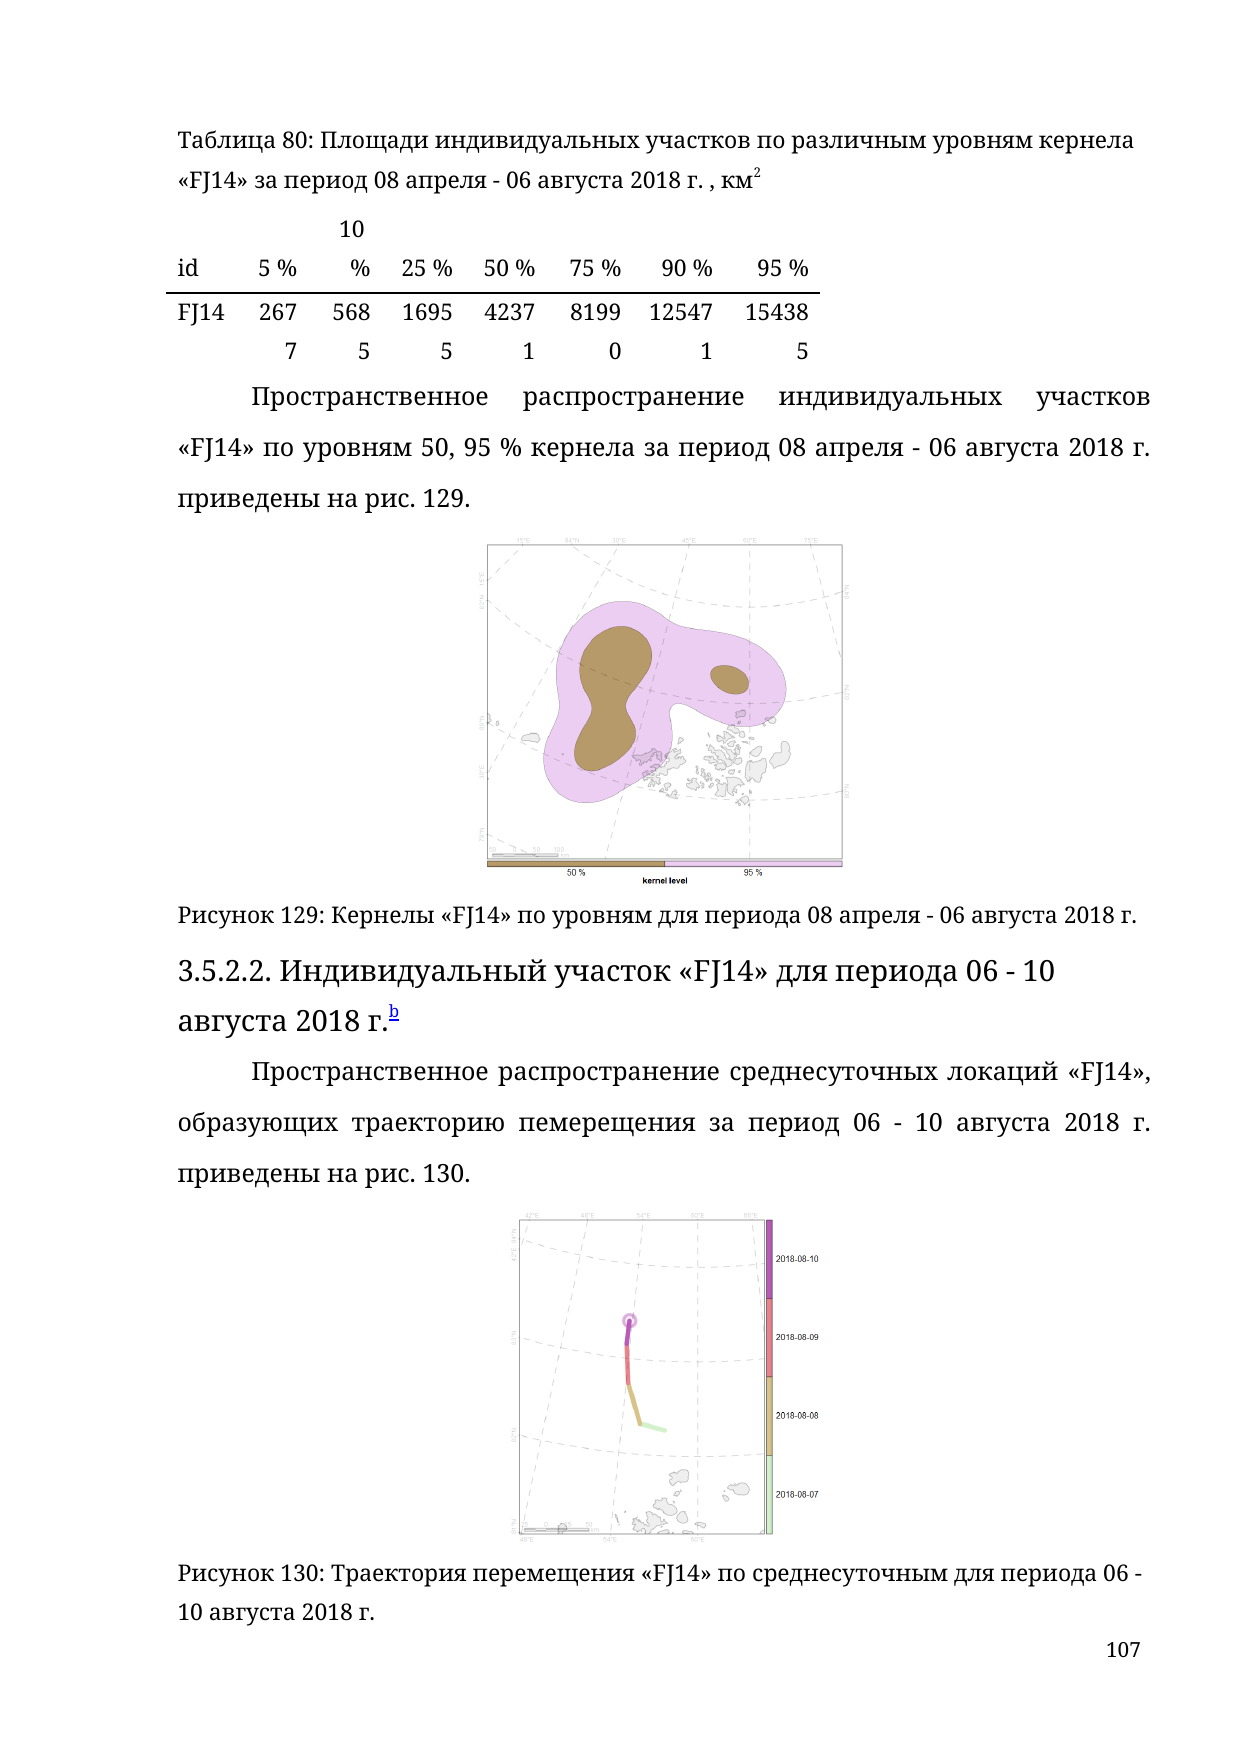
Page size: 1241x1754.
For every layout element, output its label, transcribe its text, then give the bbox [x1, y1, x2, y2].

text Рисунок 129: Кернелы «FJ14» по уровням для периода 08 апреля - 06 августа 2018 г. [177, 899, 1152, 930]
subtitle Индивидуальный участок «FJ14» для периода 06 - 10 августа 2018 г.b [177, 950, 1152, 1039]
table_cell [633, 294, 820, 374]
picture [476, 535, 852, 886]
text Пространственное распространение среднесуточных локаций «FJ14», образующих траекторию пемерещения за период 06 - 10 августа 2018 г. приведены на рис. 130. [177, 1054, 1152, 1190]
text Рисунок 130: Траектория перемещения «FJ14» по среднесуточным для периода 06 - 10 августа 2018 г. [177, 1556, 1152, 1627]
picture [508, 1210, 821, 1544]
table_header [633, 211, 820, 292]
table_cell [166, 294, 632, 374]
text Таблица 80: Площади индивидуальных участков по различным уровням кернела «FJ14» за период 08 апреля - 06 августа 2018 г. , км2 [177, 124, 1152, 195]
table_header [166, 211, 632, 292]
text Пространственное распространение индивидуальных участков «FJ14» по уровням 50, 95 % кернела за период 08 апреля - 06 августа 2018 г. приведены на рис. 129. [177, 379, 1152, 515]
